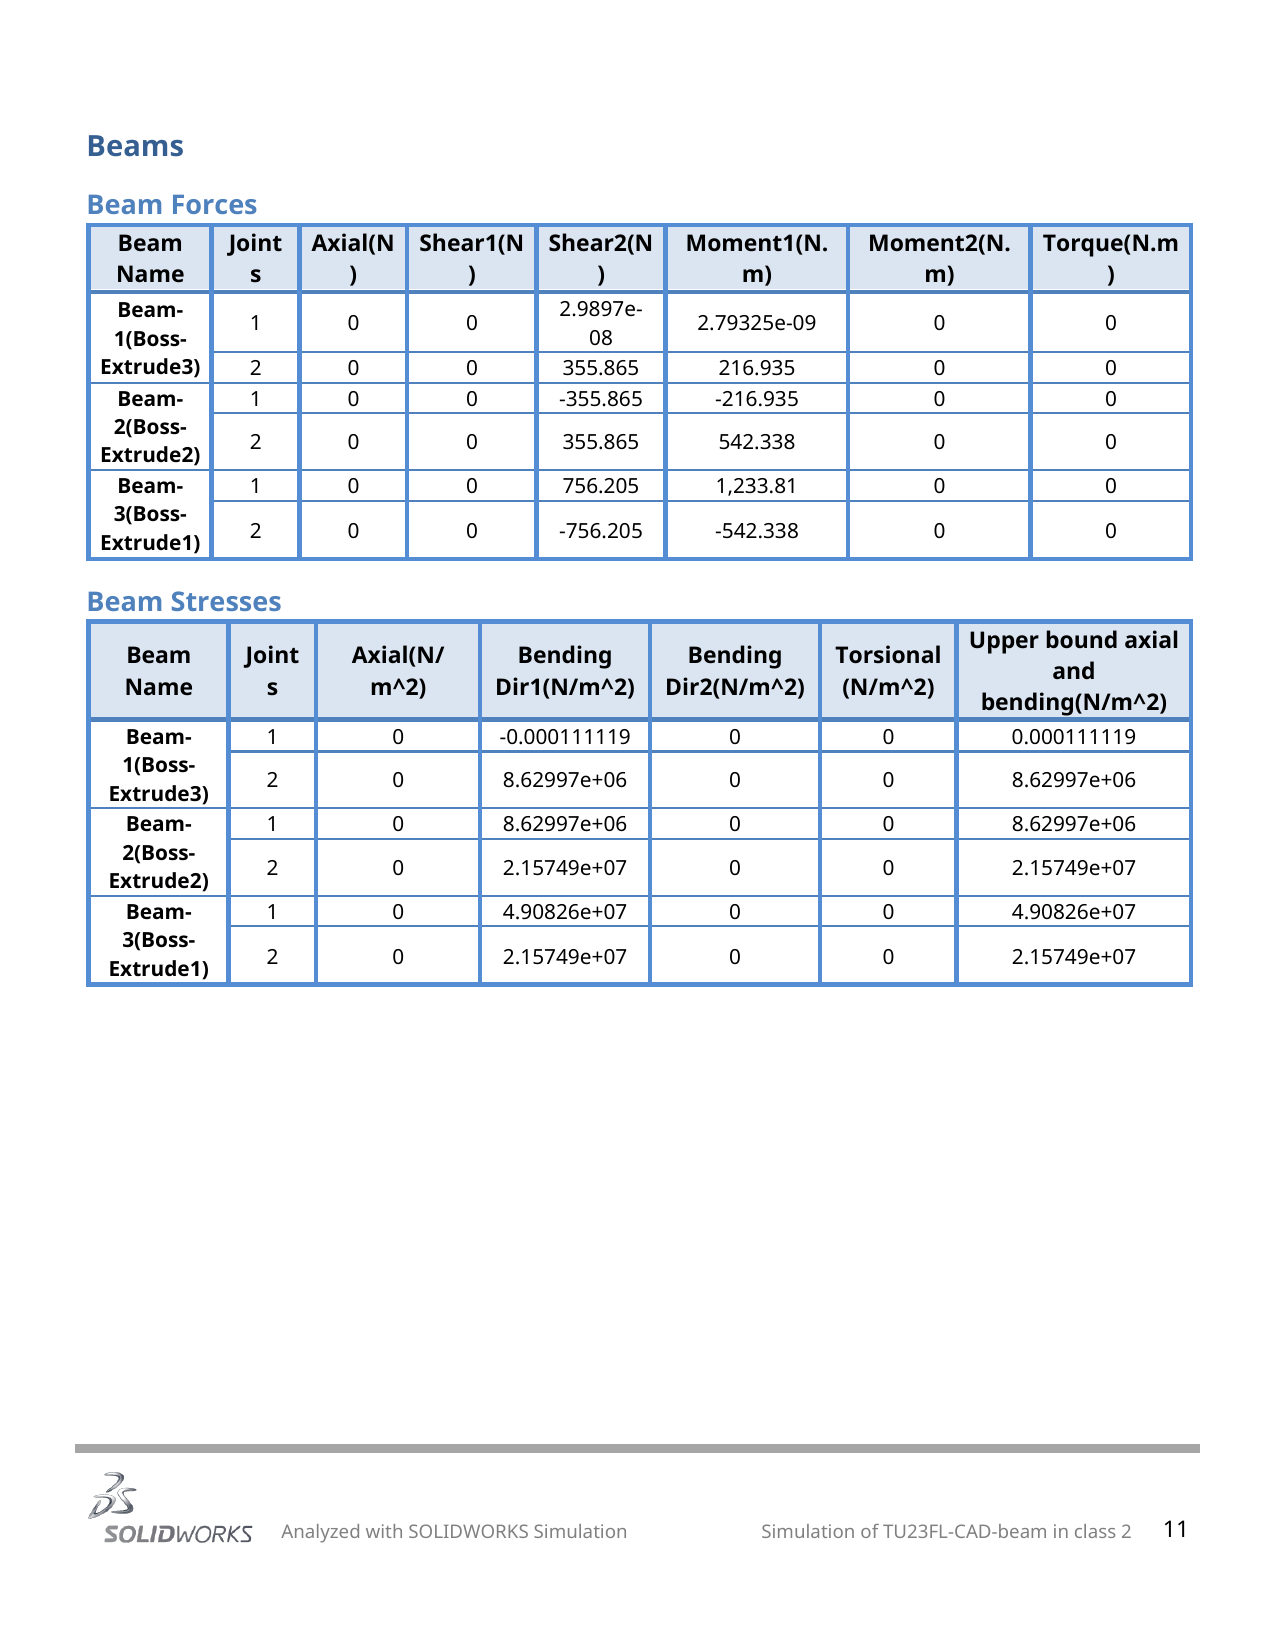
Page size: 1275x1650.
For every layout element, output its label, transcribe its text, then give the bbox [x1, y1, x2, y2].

picture [86, 1453, 254, 1544]
table_header Beams Beam Forces Beam Stresses [75, 75, 1200, 987]
